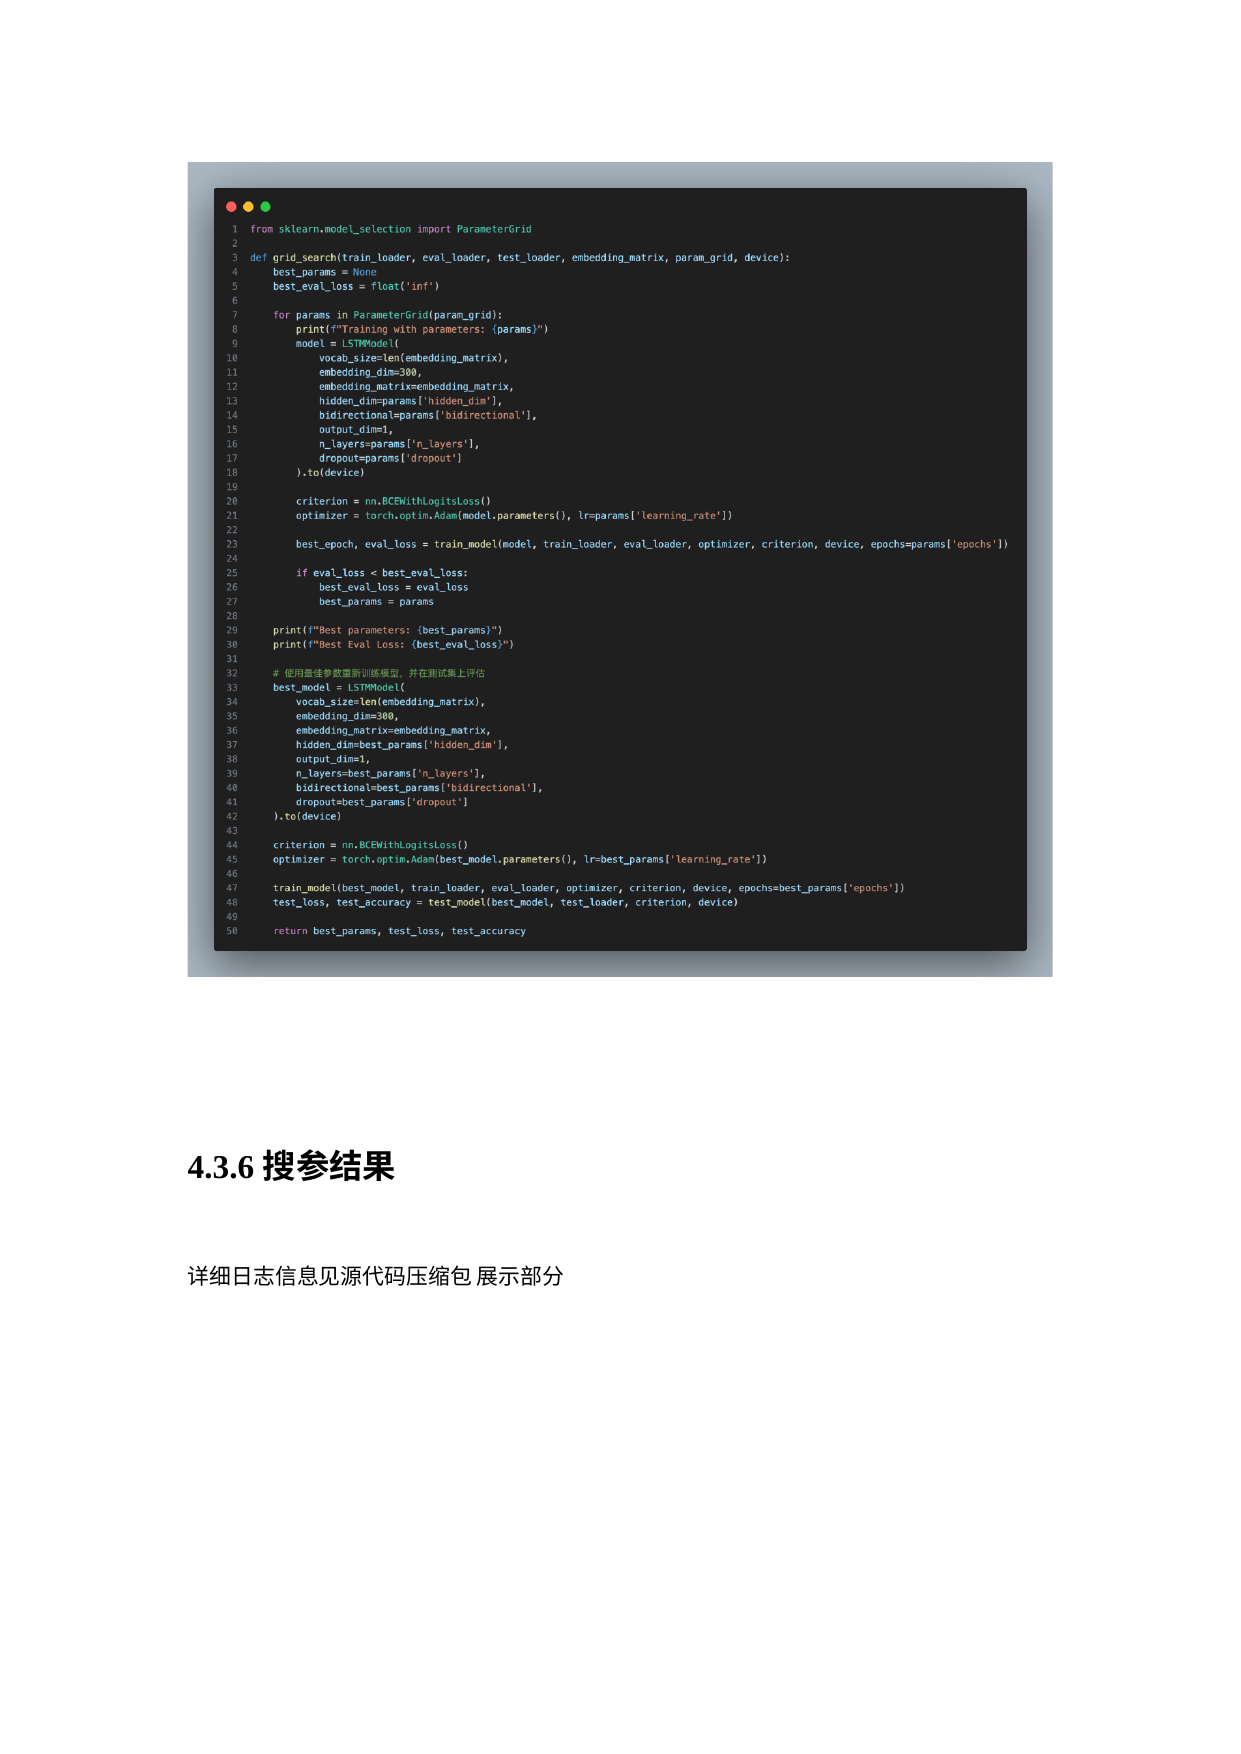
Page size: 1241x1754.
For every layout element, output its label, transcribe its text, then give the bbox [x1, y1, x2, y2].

text 详细日志信息见源代码压缩包 展示部分 [187, 1258, 1053, 1291]
picture [187, 162, 1053, 977]
subtitle 4.3.6 搜参结果 [187, 1132, 1053, 1197]
